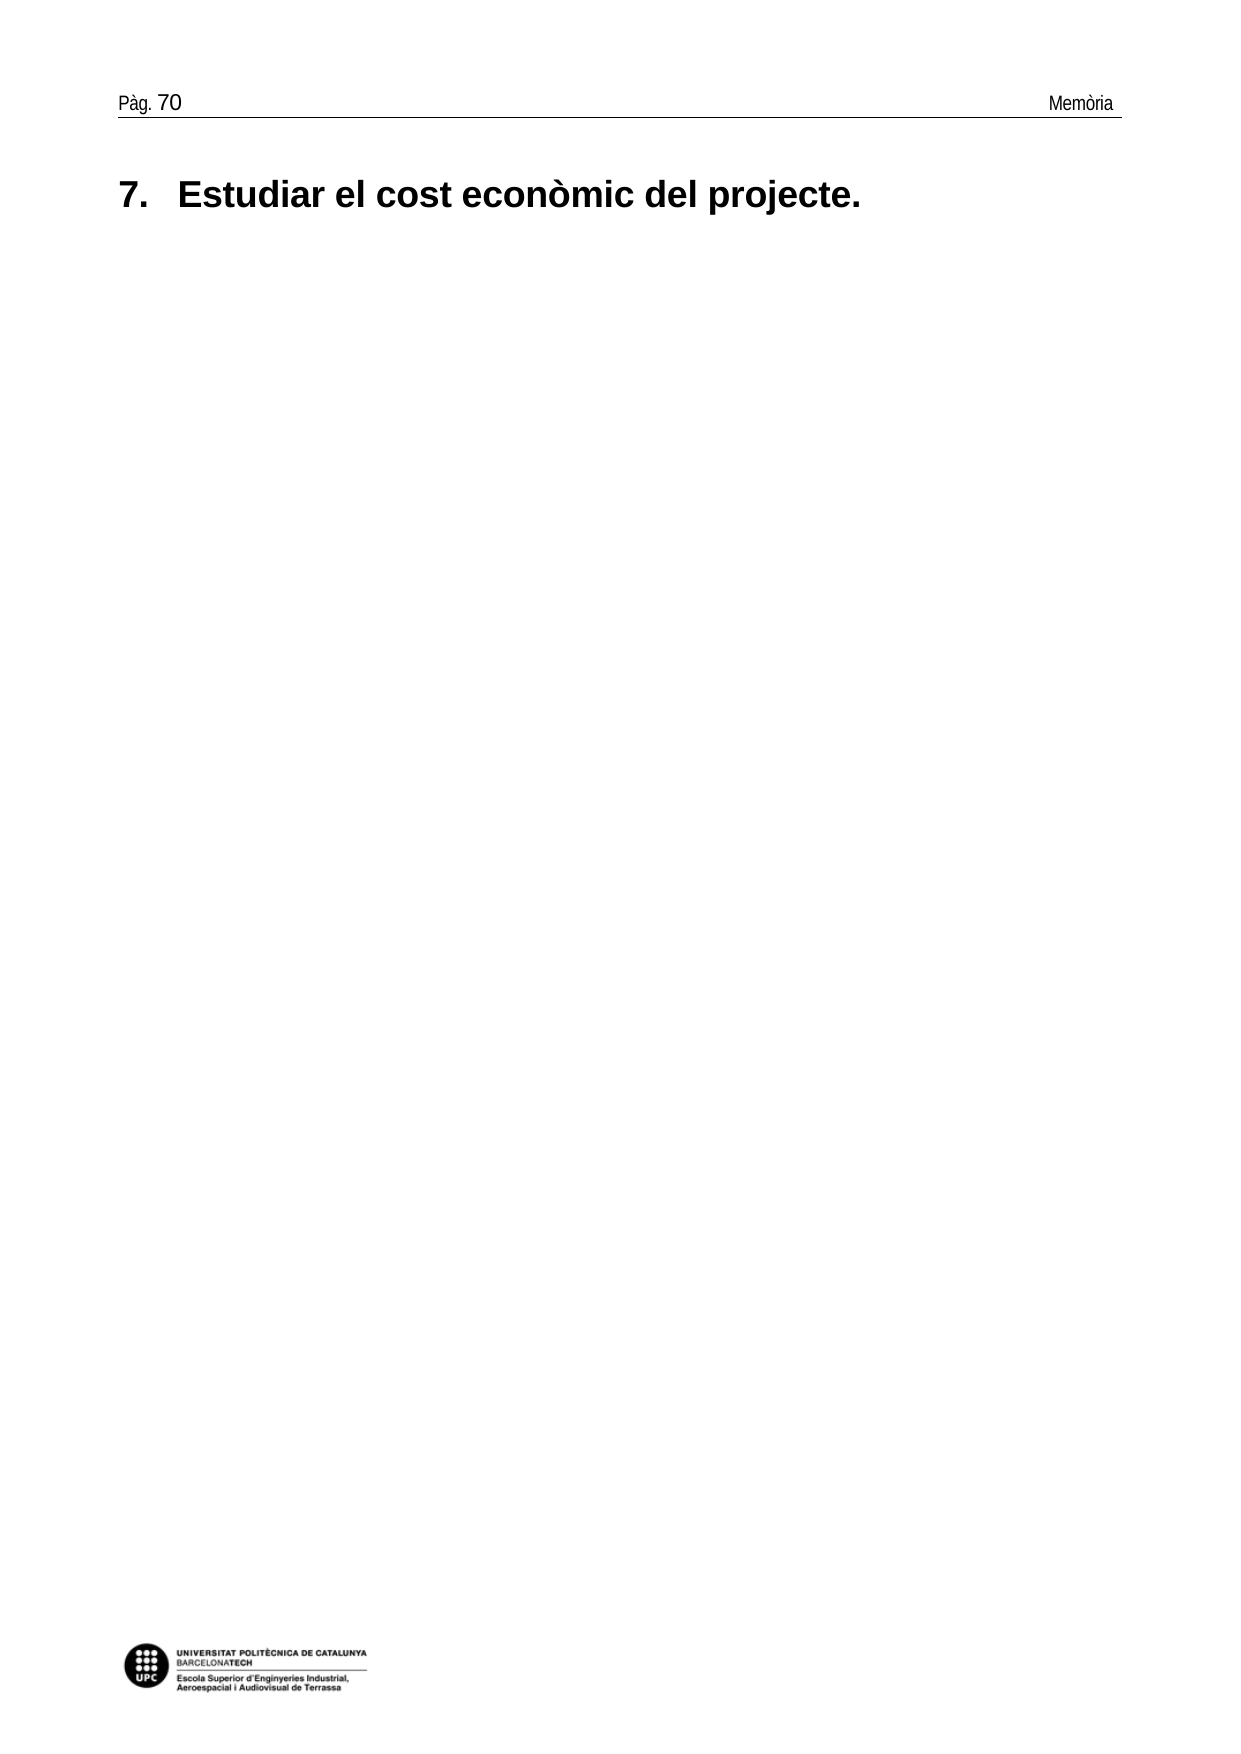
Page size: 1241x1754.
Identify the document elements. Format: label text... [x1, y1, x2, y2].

picture [118, 1634, 374, 1702]
subtitle Estudiar el cost econòmic del projecte. [118, 173, 1122, 216]
